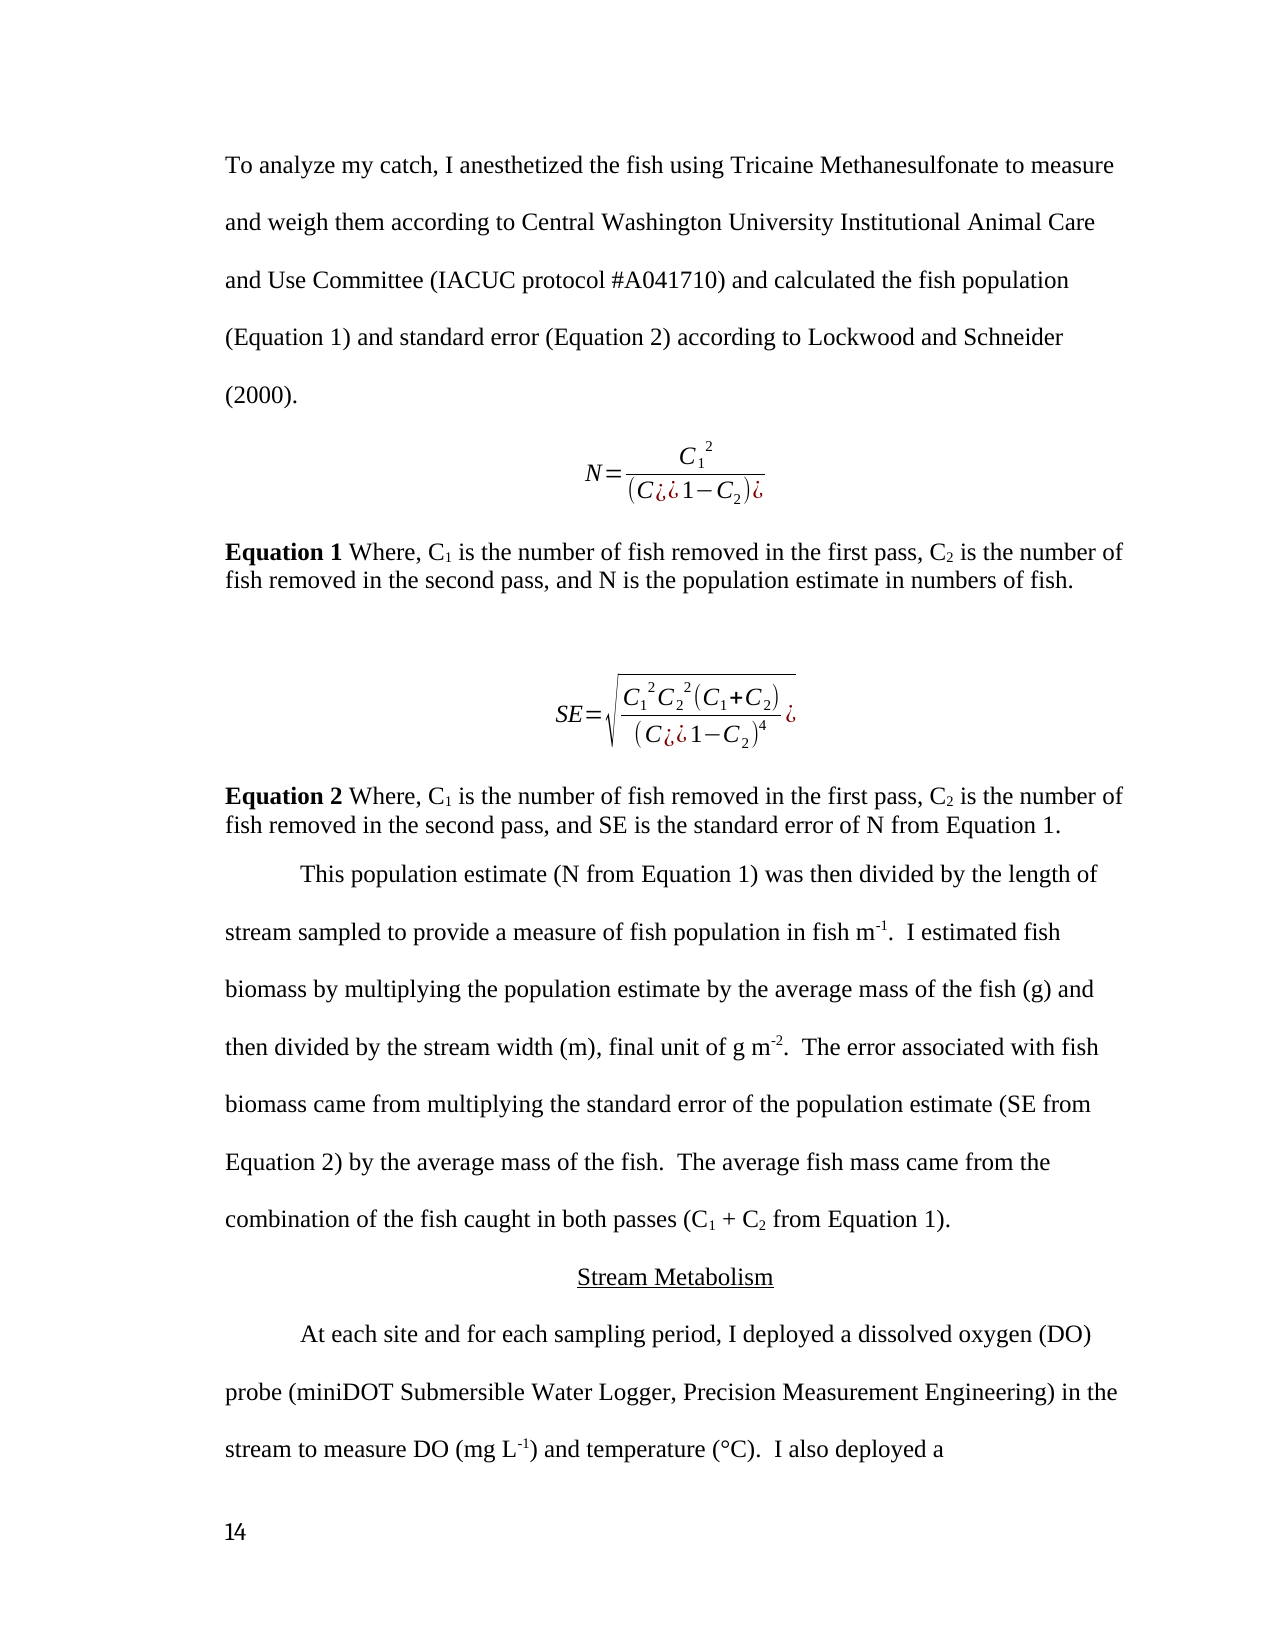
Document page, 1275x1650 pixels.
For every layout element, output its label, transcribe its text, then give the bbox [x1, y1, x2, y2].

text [225, 1319, 1125, 1463]
text Equation 1 Where, C1 is the number of fish removed in the first pass, C2 is the number of fish removed in the second pass, and N is the population estimate in numbers of fish. [225, 537, 1125, 594]
text Equation 2 Where, C1 is the number of fish removed in the first pass, C2 is the number of fish removed in the second pass, and SE is the standard error of N from Equation 1. [225, 781, 1125, 839]
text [225, 150, 1125, 409]
text This population estimate (N from Equation 1) was then divided by the length of stream sampled to provide a measure of fish population in fish m-1. I estimated fish biomass by multiplying the population estimate by the average mass of the fish (g) and then divided by the stream width (m), final unit of g m-2. The error associated with fish biomass came from multiplying the standard error of the population estimate (SE from Equation 2) by the average mass of the fish. The average fish mass came from the combination of the fish caught in both passes (C1 + C2 from Equation 1). [225, 859, 1125, 1233]
text Stream Metabolism [225, 1262, 1125, 1291]
